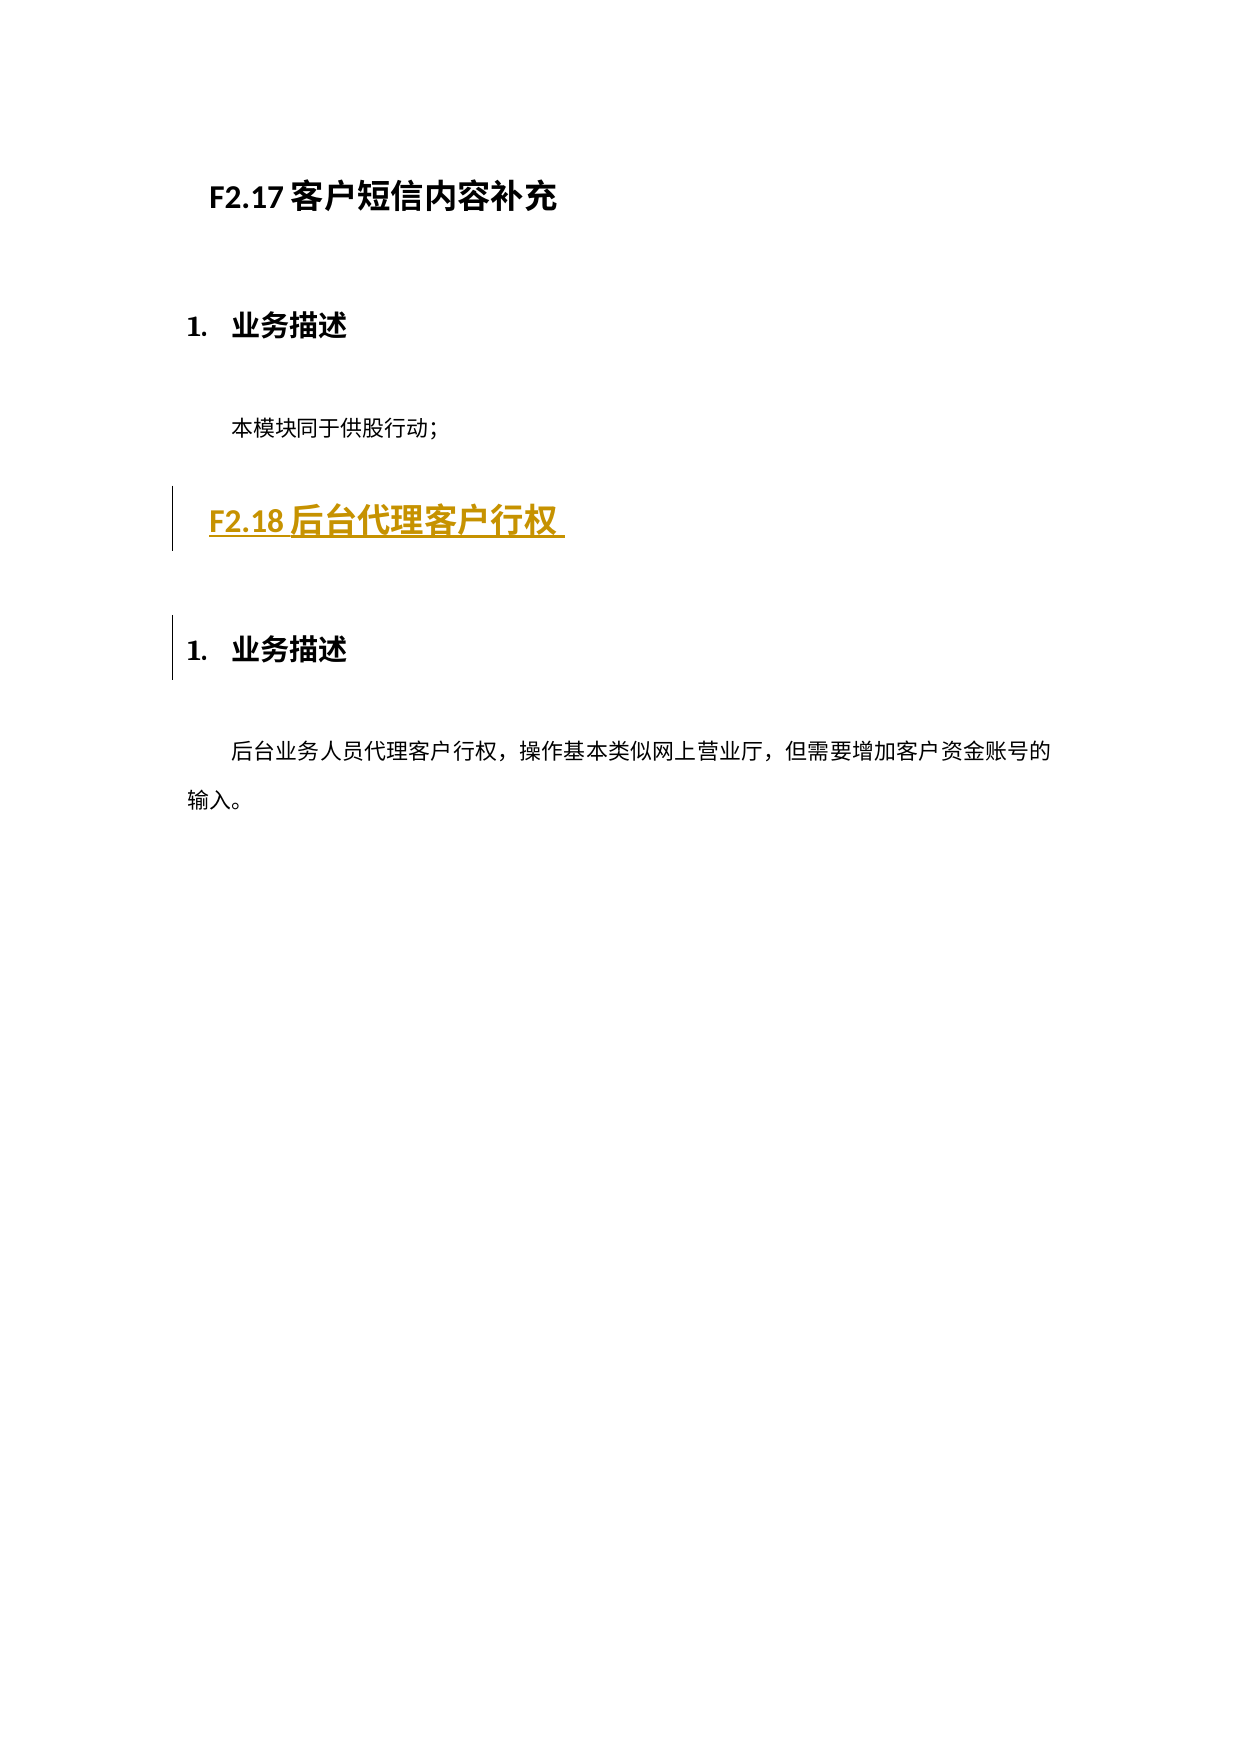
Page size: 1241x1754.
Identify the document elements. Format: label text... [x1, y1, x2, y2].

text 后台业务人员代理客户行权，操作基本类似网上营业厅，但需要增加客户资金账号的输入。 [187, 734, 1053, 815]
subtitle 业务描述 [187, 615, 1053, 680]
text 本模块同于供股行动； [187, 410, 1053, 443]
subtitle F2.17客户短信内容补充 [209, 162, 1053, 227]
subtitle 业务描述 [187, 291, 1053, 356]
